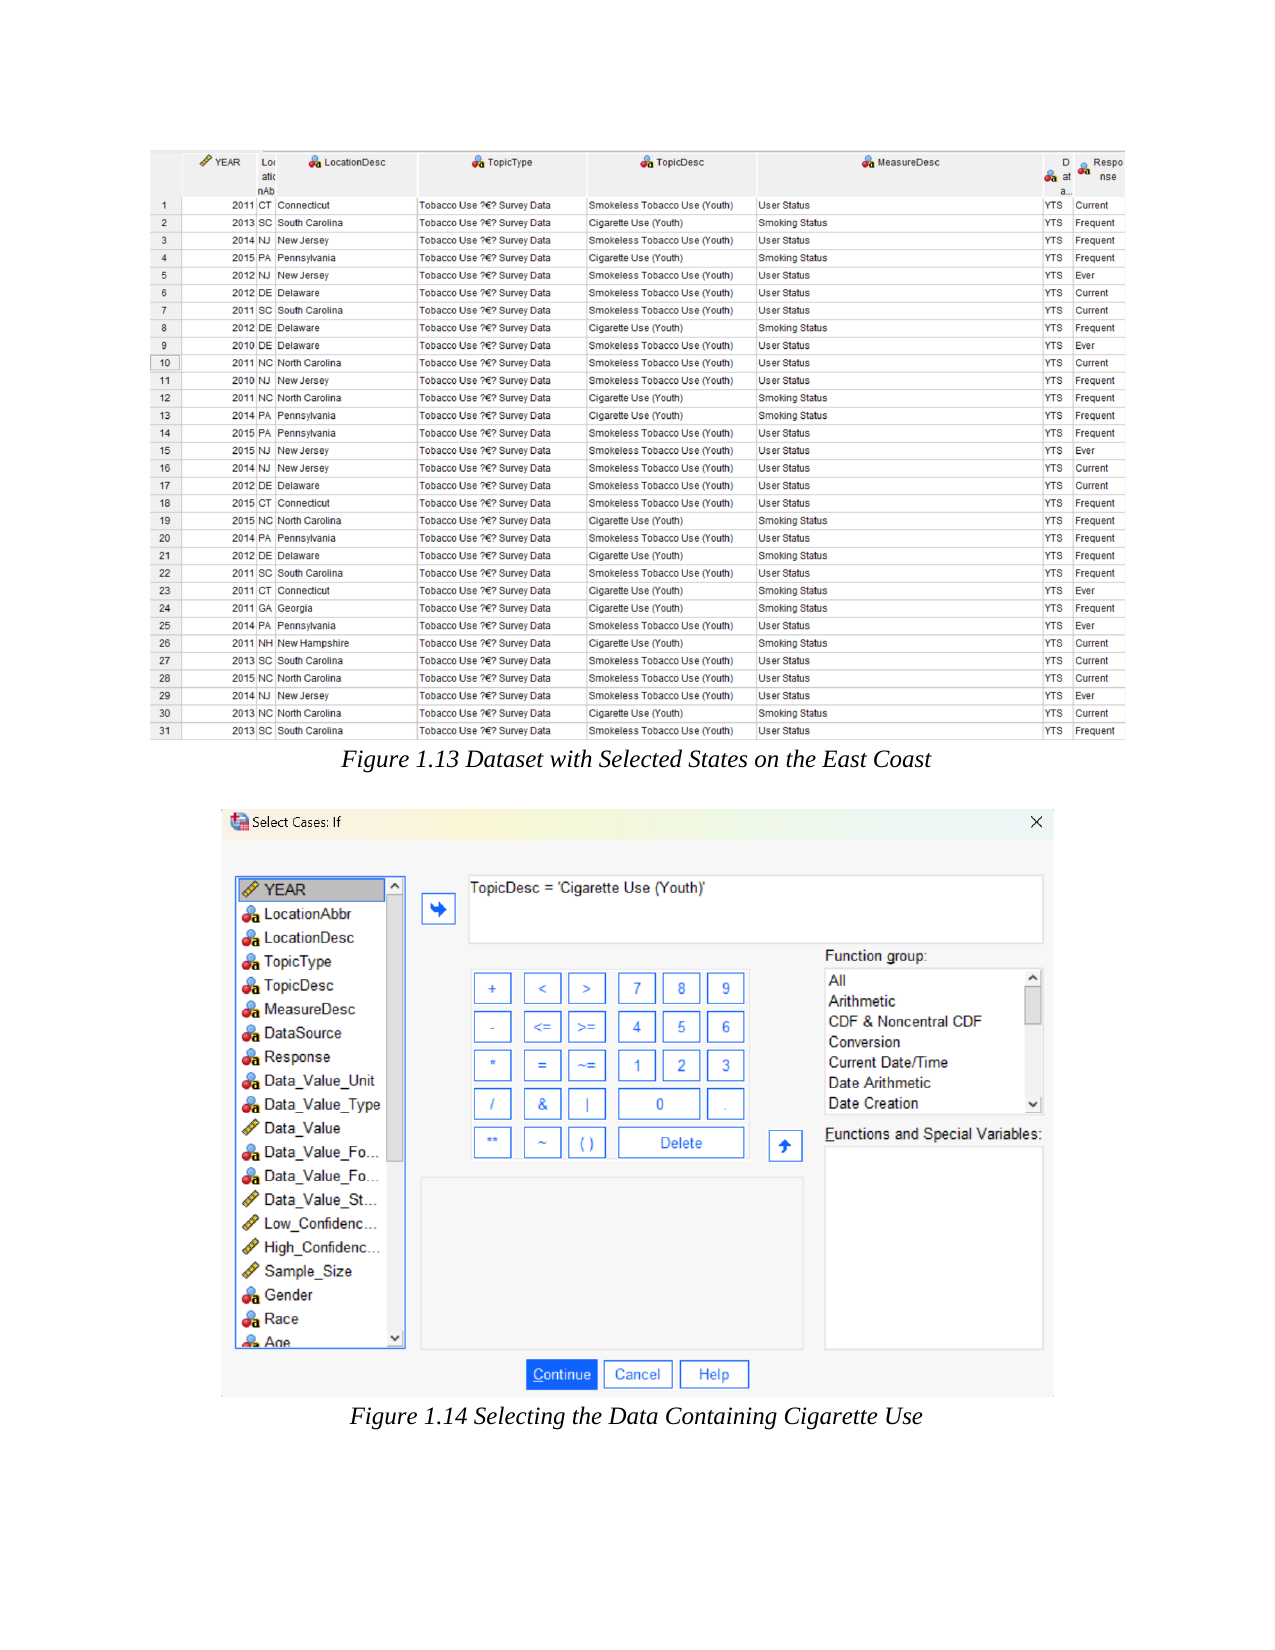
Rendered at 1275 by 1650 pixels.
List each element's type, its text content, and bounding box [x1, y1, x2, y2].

picture [150, 150, 1125, 740]
text Figure 1.14 Selecting the Data Containing Cigarette Use [150, 1401, 1125, 1430]
picture [221, 809, 1054, 1397]
text Figure 1.13 Dataset with Selected States on the East Coast [150, 744, 1125, 772]
